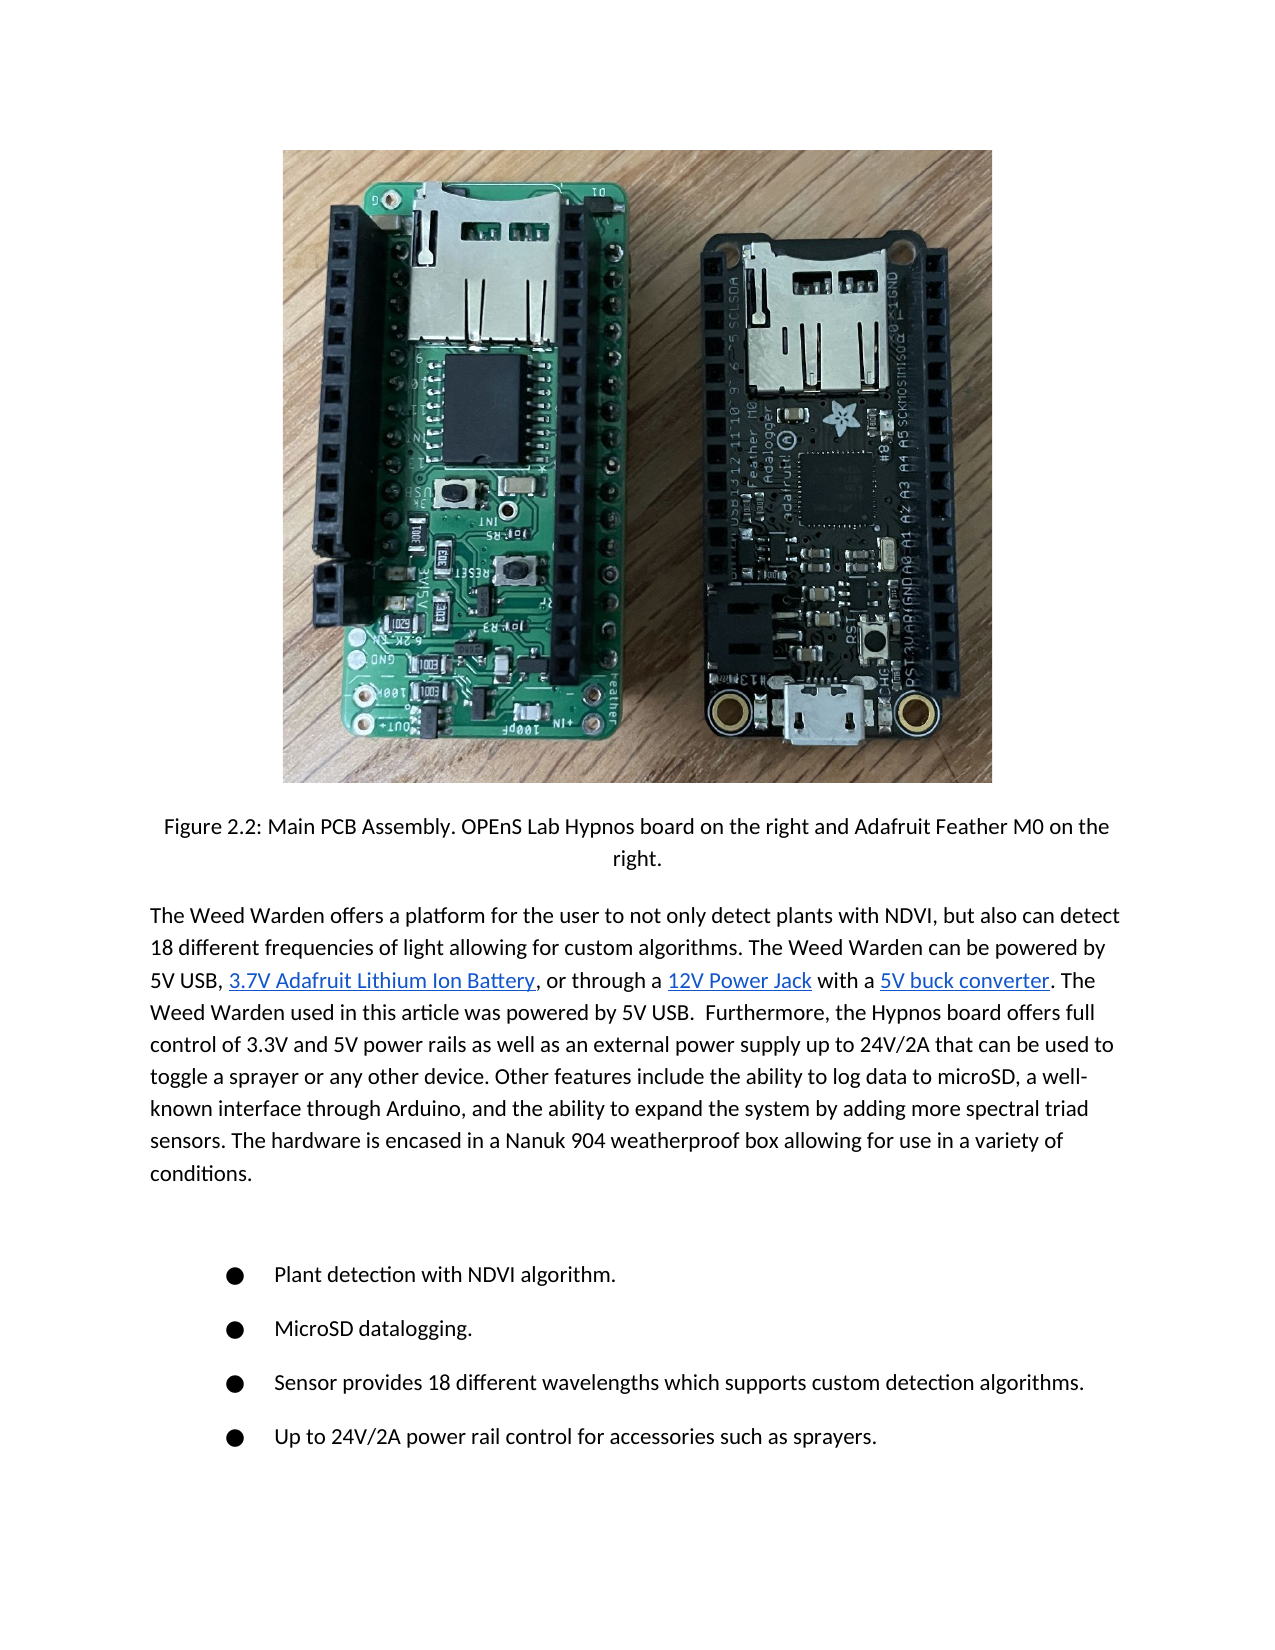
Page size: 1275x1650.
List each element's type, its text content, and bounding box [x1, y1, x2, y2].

text Figure 2.2: Main PCB Assembly. OPEnS Lab Hypnos board on the right and Adafruit Feather M0 on the right. [150, 812, 1125, 872]
text ● MicroSD datalogging. [225, 1302, 1125, 1349]
text The Weed Warden offers a platform for the user to not only detect plants with NDVI, but also can detect 18 different frequencies of light allowing for custom algorithms. The Weed Warden can be powered by 5V USB, 3.7V Adafruit Lithium Ion Battery, or through a 12V Power Jack with a 5V buck converter. The Weed Warden used in this article was powered by 5V USB. Furthermore, the Hypnos board offers full control of 3.3V and 5V power rails as well as an external power supply up to 24V/2A that can be used to toggle a sprayer or any other device. Other features include the ability to log data to microSD, a well-known interface through Arduino, and the ability to expand the system by adding more spectral triad sensors. The hardware is encased in a Nanuk 904 weatherproof box allowing for use in a variety of conditions. [150, 901, 1125, 1187]
text ● Up to 24V/2A power rail control for accessories such as sprayers. [225, 1410, 1125, 1457]
picture [282, 150, 993, 783]
text ● Plant detection with NDVI algorithm. [225, 1248, 1125, 1295]
text ● Sensor provides 18 different wavelengths which supports custom detection algorithms. [225, 1356, 1125, 1403]
